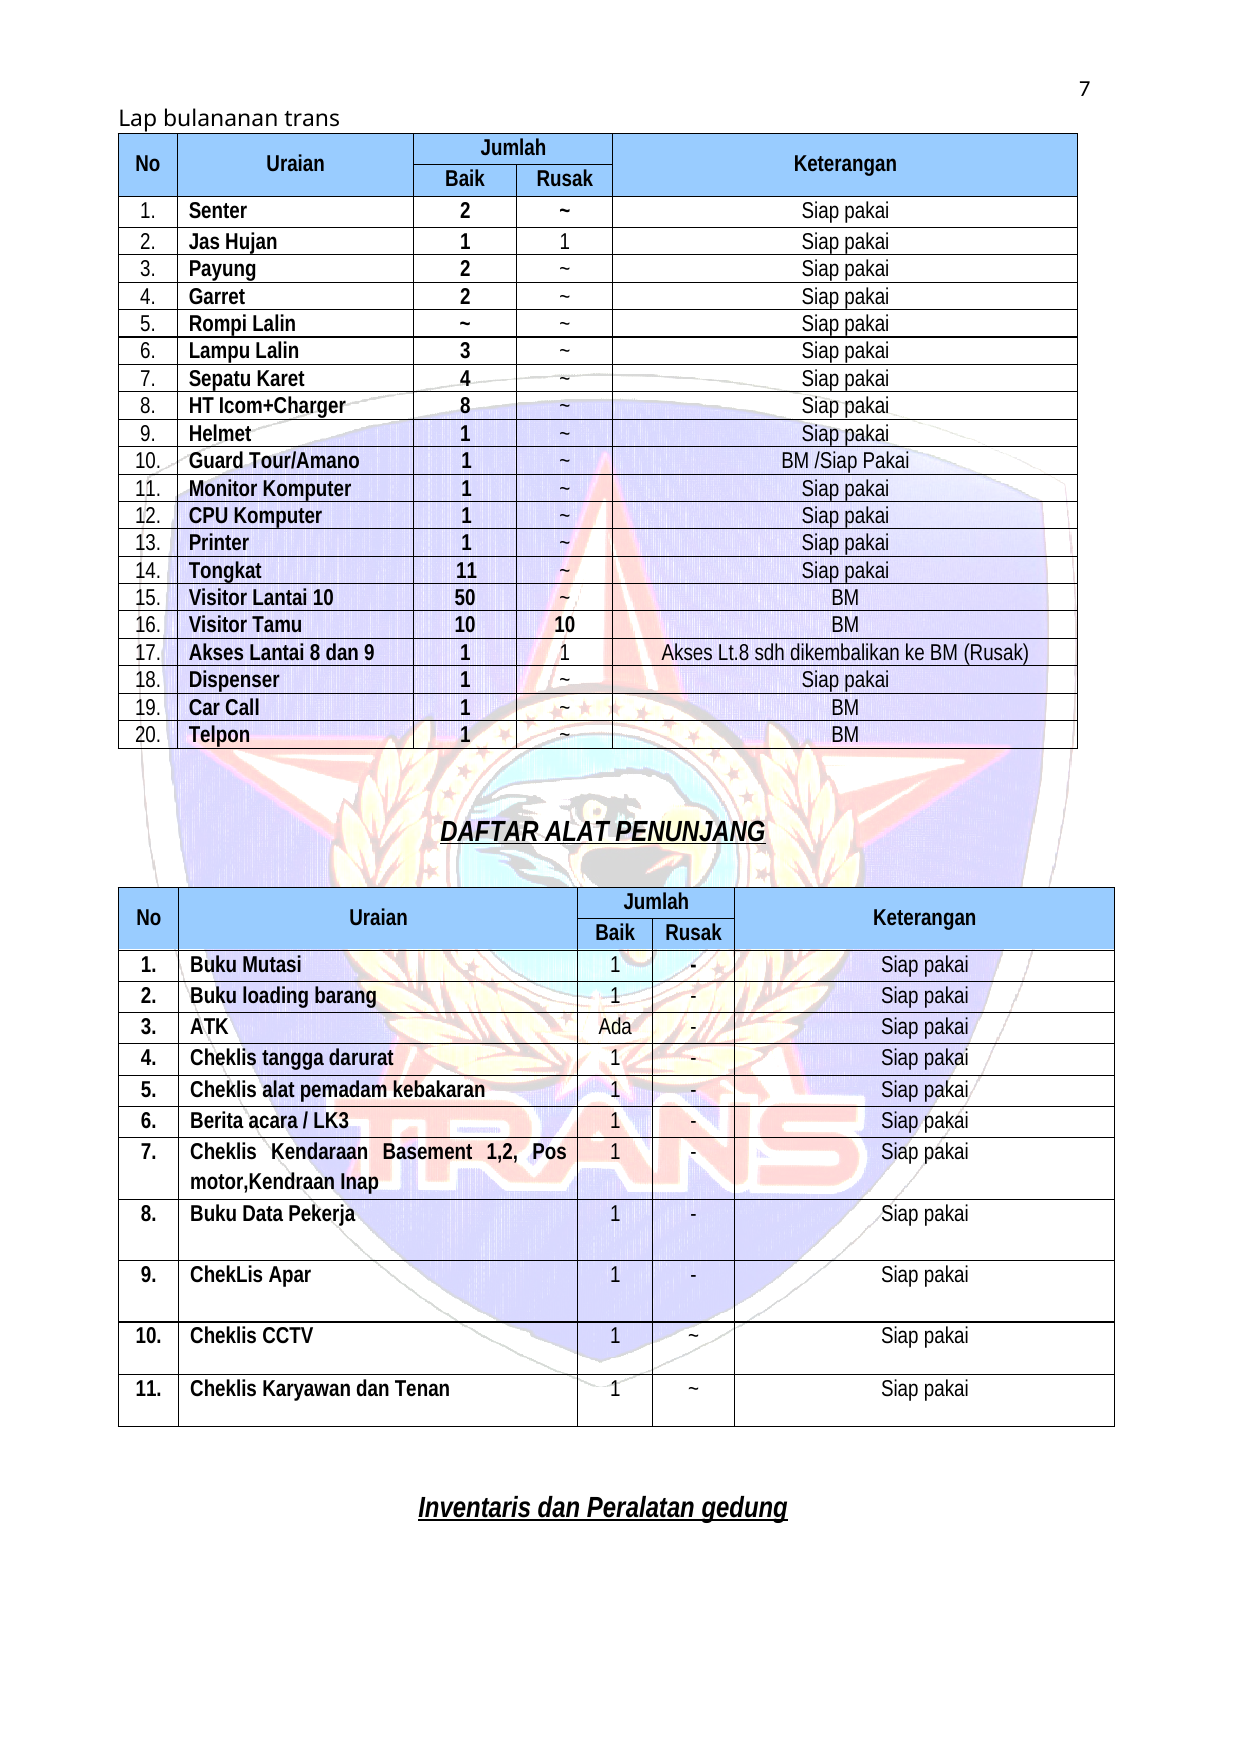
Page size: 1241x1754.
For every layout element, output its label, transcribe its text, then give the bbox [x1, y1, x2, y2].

table_cell 16. [119, 611, 177, 638]
table_cell 50 [414, 584, 516, 610]
table_cell 1 [414, 666, 516, 693]
table_cell Buku Data Pekerja [179, 1200, 577, 1260]
table_cell 2 [414, 197, 516, 227]
table_cell ~ [653, 1323, 734, 1373]
table_cell Cheklis Kendaraan Basement 1,2, Pos motor,Kendraan Inap [179, 1138, 577, 1198]
table_cell Siap pakai [735, 982, 1114, 1012]
table_cell Siap pakai [613, 228, 1077, 254]
table_cell 1 [414, 420, 516, 446]
table_cell 7. [119, 365, 177, 391]
table_cell 15. [119, 584, 177, 610]
table_cell 8 [414, 392, 516, 419]
table_cell ~ [517, 197, 612, 227]
table_cell Siap pakai [735, 1261, 1114, 1321]
table_cell - [653, 1107, 734, 1137]
table_cell ~ [517, 310, 612, 336]
table_cell BM [613, 611, 1077, 638]
table_cell Siap pakai [735, 1107, 1114, 1137]
table_cell Siap pakai [613, 666, 1077, 693]
table_cell 8. [119, 392, 177, 419]
table_cell 11 [414, 557, 516, 583]
table_cell Rusak [653, 919, 734, 949]
table_cell Dispenser [178, 666, 413, 693]
table_cell 19. [119, 694, 177, 720]
table_cell 18. [119, 666, 177, 693]
table_cell 6. [119, 1107, 178, 1137]
table_cell 1. [119, 197, 177, 227]
table_cell ~ [517, 365, 612, 391]
table_cell Rompi Lalin [178, 310, 413, 336]
table_cell 10. [119, 1323, 178, 1373]
table_cell Cheklis Karyawan dan Tenan [179, 1375, 577, 1426]
table_cell BM /Siap Pakai [613, 447, 1077, 473]
table_cell Lampu Lalin [178, 338, 413, 364]
table_cell ~ [517, 392, 612, 419]
table_header Uraian [179, 888, 577, 949]
table_cell - [653, 1044, 734, 1074]
table_cell ~ [517, 721, 612, 747]
table_cell 4. [119, 283, 177, 309]
table_cell 7. [119, 1138, 178, 1198]
table_cell 6. [119, 338, 177, 364]
table_cell 2 [414, 283, 516, 309]
table_cell Telpon [178, 721, 413, 747]
table_cell Helmet [178, 420, 413, 446]
table_cell Siap pakai [613, 392, 1077, 419]
table_cell - [653, 951, 734, 981]
table_cell Akses Lt.8 sdh dikembalikan ke BM (Rusak) [613, 639, 1077, 665]
table_cell Siap pakai [613, 529, 1077, 556]
table_cell Siap pakai [735, 1375, 1114, 1426]
table_cell 1 [578, 951, 652, 981]
table_cell - [653, 1200, 734, 1260]
table_cell Senter [178, 197, 413, 227]
table_cell 1 [578, 1200, 652, 1260]
table_cell 3 [414, 338, 516, 364]
table_cell - [653, 1076, 734, 1106]
table_cell 3. [119, 1013, 178, 1043]
table_cell 20. [119, 721, 177, 747]
table_cell Siap pakai [613, 502, 1077, 528]
table_cell 5. [119, 1076, 178, 1106]
table_cell - [653, 1261, 734, 1321]
table_cell Cheklis CCTV [179, 1323, 577, 1373]
table_cell 11. [119, 1375, 178, 1426]
table_cell 9. [119, 1261, 178, 1321]
table_cell 14. [119, 557, 177, 583]
table_cell BM [613, 694, 1077, 720]
table_cell 1 [578, 1375, 652, 1426]
table_cell Visitor Lantai 10 [178, 584, 413, 610]
table_cell Car Call [178, 694, 413, 720]
table_cell ~ [517, 557, 612, 583]
table_cell Monitor Komputer [178, 475, 413, 501]
table_cell Siap pakai [613, 310, 1077, 336]
table_cell 2. [119, 228, 177, 254]
table_cell Siap pakai [613, 557, 1077, 583]
table_header Jumlah [414, 134, 612, 164]
text Inventaris dan Peralatan gedung [343, 1490, 1090, 1523]
table_cell - [653, 1013, 734, 1043]
table_cell 5. [119, 310, 177, 336]
table_cell Berita acara / LK3 [179, 1107, 577, 1137]
table_cell 3. [119, 255, 177, 282]
table_cell 1 [414, 721, 516, 747]
table_cell 1 [578, 1323, 652, 1373]
table_cell Baik [578, 919, 652, 949]
table_cell Siap pakai [735, 1044, 1114, 1074]
table_cell ~ [517, 475, 612, 501]
table_cell ~ [517, 584, 612, 610]
table_cell 1 [578, 1261, 652, 1321]
table_cell 1 [517, 639, 612, 665]
table_cell Siap pakai [735, 1076, 1114, 1106]
table_cell Siap pakai [613, 475, 1077, 501]
table_cell Baik [414, 165, 516, 196]
table_cell 1 [414, 502, 516, 528]
table_cell ~ [517, 338, 612, 364]
table_header No [119, 134, 177, 196]
text DAFTAR ALAT PENUNJANG [118, 781, 1090, 847]
table_cell Ada [578, 1013, 652, 1043]
table_cell 1 [414, 639, 516, 665]
table_cell Tongkat [178, 557, 413, 583]
table_cell BM [613, 721, 1077, 747]
table_cell 17. [119, 639, 177, 665]
table_cell CPU Komputer [178, 502, 413, 528]
table_cell 2 [414, 255, 516, 282]
table_cell 1 [578, 1138, 652, 1198]
table_header Keterangan [735, 888, 1114, 949]
table_cell Guard Tour/Amano [178, 447, 413, 473]
table_cell 1 [578, 1044, 652, 1074]
table_cell Printer [178, 529, 413, 556]
table_cell - [653, 1138, 734, 1198]
table_cell ChekLis Apar [179, 1261, 577, 1321]
table_cell Siap pakai [735, 1138, 1114, 1198]
table_cell Siap pakai [613, 365, 1077, 391]
table_cell 2. [119, 982, 178, 1012]
table_cell 1 [414, 447, 516, 473]
table_cell ~ [517, 666, 612, 693]
table_cell Buku Mutasi [179, 951, 577, 981]
table_cell Cheklis alat pemadam kebakaran [179, 1076, 577, 1106]
table_header Keterangan [613, 134, 1077, 196]
table_cell Akses Lantai 8 dan 9 [178, 639, 413, 665]
table_cell Rusak [517, 165, 612, 196]
table_cell 11. [119, 475, 177, 501]
table_cell ~ [517, 255, 612, 282]
table_cell Siap pakai [735, 951, 1114, 981]
table_cell 1 [517, 228, 612, 254]
table_header Uraian [178, 134, 413, 196]
table_cell HT Icom+Charger [178, 392, 413, 419]
table_cell Payung [178, 255, 413, 282]
table_cell ~ [517, 283, 612, 309]
table_cell Garret [178, 283, 413, 309]
table_cell 1 [578, 982, 652, 1012]
table_cell Siap pakai [613, 197, 1077, 227]
table_cell 1 [414, 228, 516, 254]
table_cell 1 [414, 475, 516, 501]
table_cell Cheklis tangga darurat [179, 1044, 577, 1074]
table_cell Siap pakai [735, 1013, 1114, 1043]
table_cell 10. [119, 447, 177, 473]
table_cell 1 [578, 1076, 652, 1106]
table_cell Buku loading barang [179, 982, 577, 1012]
table_cell Siap pakai [613, 283, 1077, 309]
table_cell 10 [517, 611, 612, 638]
table_cell ~ [653, 1375, 734, 1426]
table_cell 9. [119, 420, 177, 446]
table_cell 12. [119, 502, 177, 528]
table_cell 8. [119, 1200, 178, 1260]
table_cell 1 [578, 1107, 652, 1137]
table_cell Siap pakai [735, 1323, 1114, 1373]
table_cell - [653, 982, 734, 1012]
table_cell ATK [179, 1013, 577, 1043]
table_cell ~ [517, 694, 612, 720]
table_header Jumlah [578, 888, 734, 918]
table_cell Siap pakai [613, 255, 1077, 282]
table_cell ~ [517, 420, 612, 446]
table_cell 1 [414, 694, 516, 720]
table_cell 4. [119, 1044, 178, 1074]
table_cell Sepatu Karet [178, 365, 413, 391]
table_cell ~ [517, 529, 612, 556]
table_cell Siap pakai [735, 1200, 1114, 1260]
table_cell Jas Hujan [178, 228, 413, 254]
table_cell Visitor Tamu [178, 611, 413, 638]
table_cell ~ [517, 502, 612, 528]
table_header No [119, 888, 178, 949]
table_cell BM [613, 584, 1077, 610]
table_cell Siap pakai [613, 420, 1077, 446]
table_cell 1. [119, 951, 178, 981]
table_cell ~ [517, 447, 612, 473]
table_cell 13. [119, 529, 177, 556]
table_cell 1 [414, 529, 516, 556]
table_cell 4 [414, 365, 516, 391]
table_cell Siap pakai [613, 338, 1077, 364]
table_cell 10 [414, 611, 516, 638]
table_cell ~ [414, 310, 516, 336]
